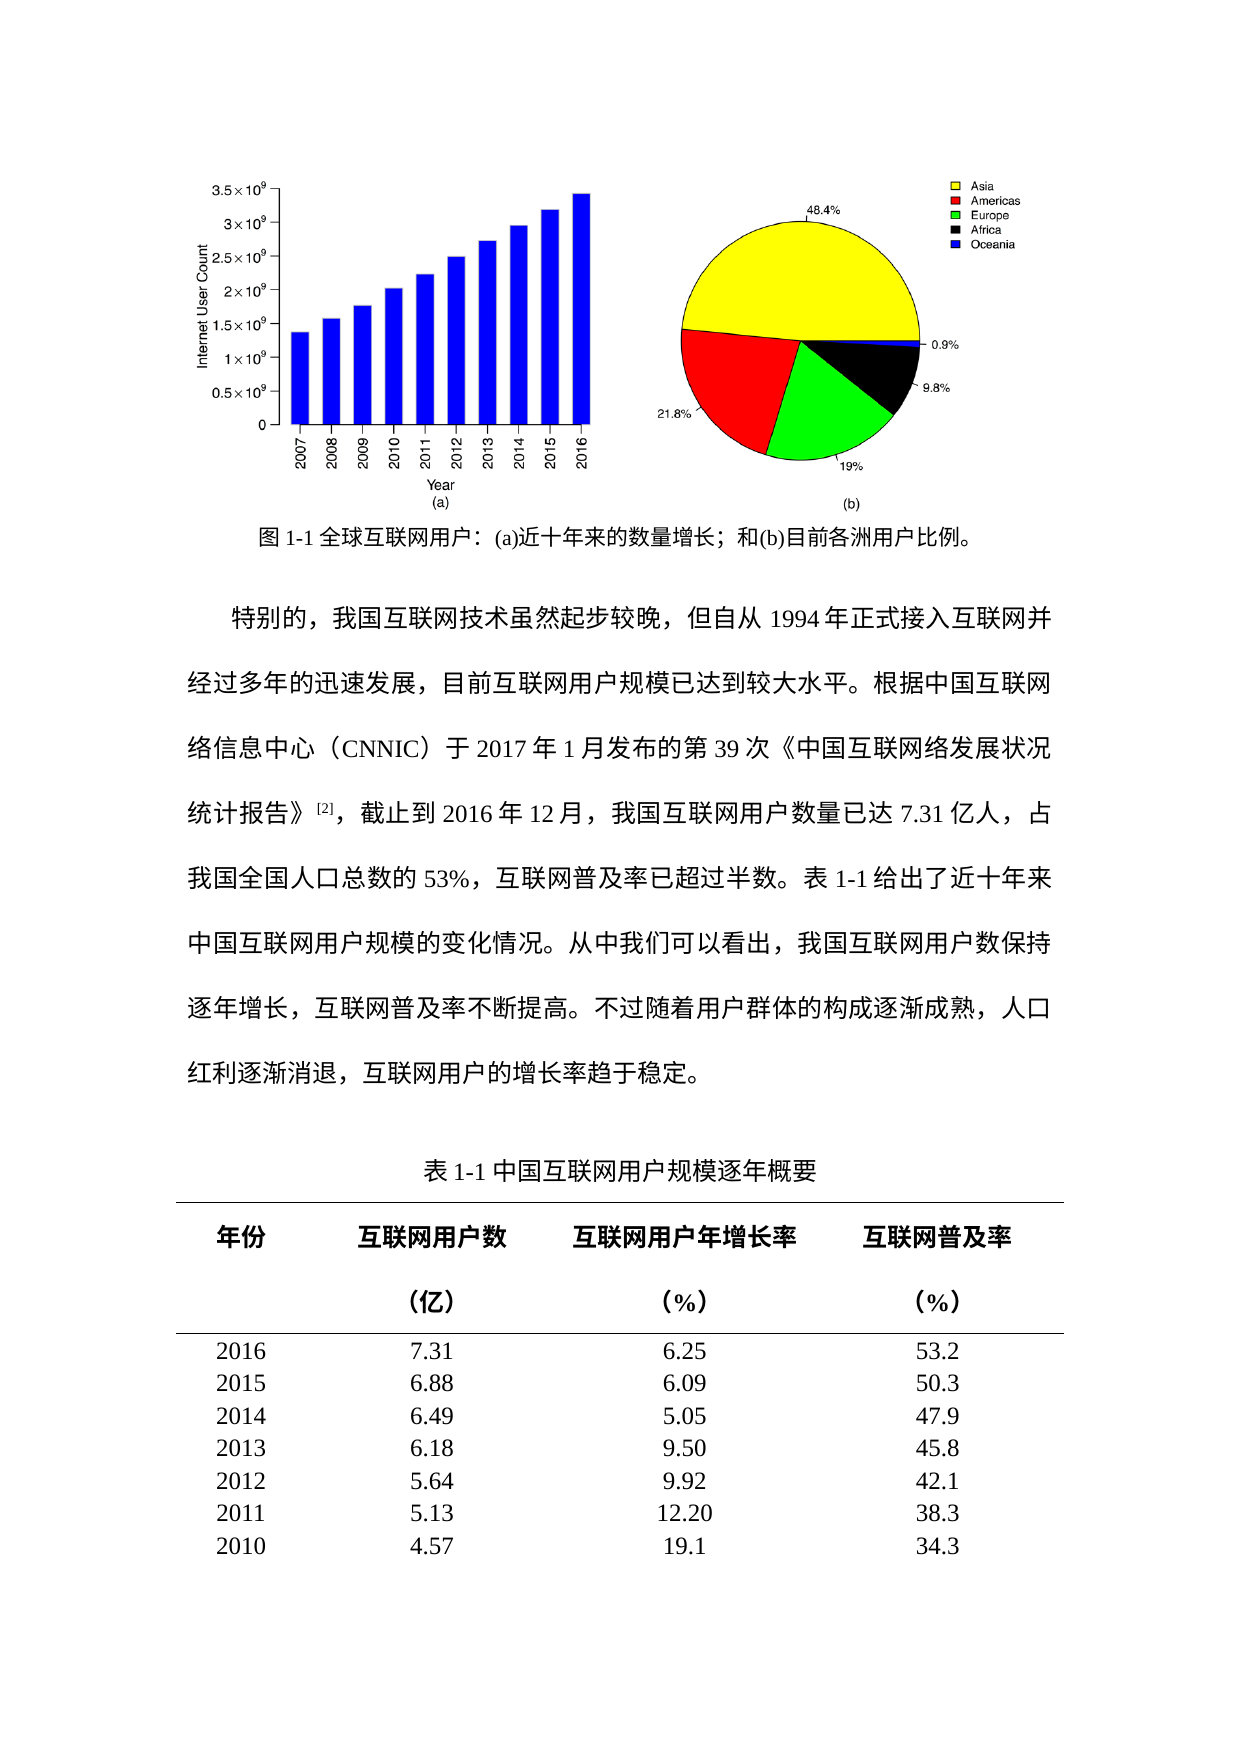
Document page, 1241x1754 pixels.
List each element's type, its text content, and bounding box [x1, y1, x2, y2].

table_cell 19.1 [558, 1529, 811, 1562]
table_cell 5.13 [305, 1497, 558, 1529]
table_cell 5.05 [558, 1399, 811, 1432]
table_cell 42.1 [811, 1464, 1064, 1497]
table_cell 2013 [176, 1432, 305, 1464]
picture [192, 169, 1049, 512]
table_cell 34.3 [811, 1529, 1064, 1562]
table_cell 4.57 [305, 1529, 558, 1562]
table_cell 2016 [176, 1334, 305, 1367]
table_header 互联网用户年增长率（%） [558, 1203, 811, 1333]
table_cell 38.3 [811, 1497, 1064, 1529]
table_cell 6.18 [305, 1432, 558, 1464]
table_cell 9.50 [558, 1432, 811, 1464]
table_cell 47.9 [811, 1399, 1064, 1432]
table_cell 9.92 [558, 1464, 811, 1497]
text 图1-1 全球互联网用户：(a)近十年来的数量增长；和(b)目前各洲用户比例。 [187, 519, 1053, 552]
table_cell 50.3 [811, 1367, 1064, 1399]
table_cell 6.25 [558, 1334, 811, 1367]
table_cell 6.49 [305, 1399, 558, 1432]
table_cell 6.88 [305, 1367, 558, 1399]
table_cell 2011 [176, 1497, 305, 1529]
table_cell 2014 [176, 1399, 305, 1432]
table_cell 5.64 [305, 1464, 558, 1497]
table_cell 53.2 [811, 1334, 1064, 1367]
table_cell 45.8 [811, 1432, 1064, 1464]
table_header 互联网用户数 （亿） [305, 1203, 558, 1333]
table_header 年份 [176, 1203, 305, 1333]
table_cell 2012 [176, 1464, 305, 1497]
table_cell 7.31 [305, 1334, 558, 1367]
table_header 互联网普及率 （%） [811, 1203, 1064, 1333]
text 特别的，我国互联网技术虽然起步较晚，但自从1994年正式接入互联网并经过多年的迅速发展，目前互联网用户规模已达到较大水平。根据中国互联网络信息中心（CNNIC）于2017年1月发布的第39次《中国互联网络发展状况统计报告》[2]，截止到2016年12月，我国互联网用户数量已达7.31亿人，占我国全国人口总数的53%，互联网普及率已超过半数。表1-1给出了近十年来中国互联网用户规模的变化情况。从中我们可以看出，我国互联网用户数保持逐年增长，互联网普及率不断提高。不过随着用户群体的构成逐渐成熟，人口红利逐渐消退，互联网用户的增长率趋于稳定。 [187, 584, 1053, 1104]
table_cell 2015 [176, 1367, 305, 1399]
table_cell 12.20 [558, 1497, 811, 1529]
text 表1-1 中国互联网用户规模逐年概要 [187, 1137, 1053, 1202]
table_cell 2010 [176, 1529, 305, 1562]
table_cell 6.09 [558, 1367, 811, 1399]
